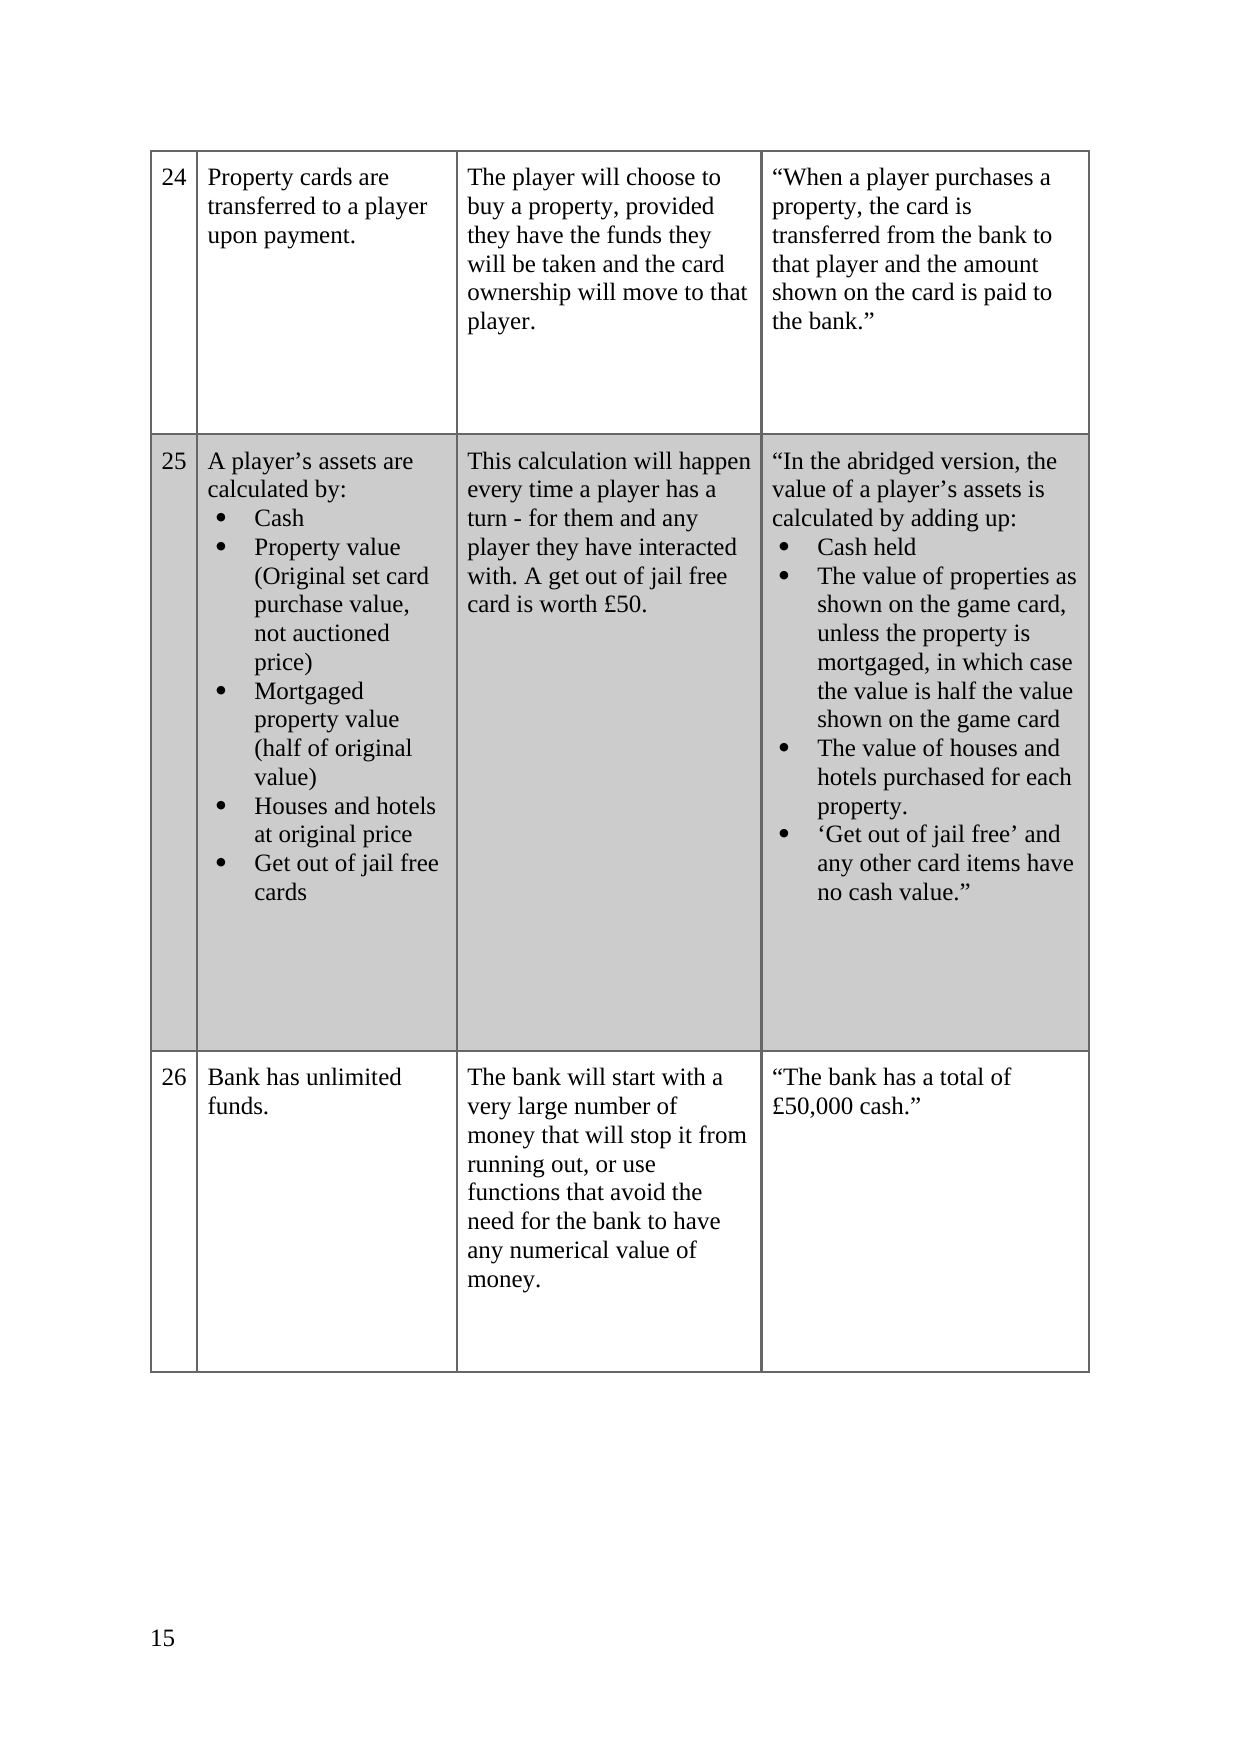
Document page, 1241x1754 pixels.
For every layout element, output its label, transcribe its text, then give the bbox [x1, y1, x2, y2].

table_cell A player’s assets are calculated by: Cash Property value (Original set card purchase value, not auctioned price) Mortgaged property value (half of original value) Houses and hotels at original price Get out of jail free cards [198, 435, 456, 1050]
table_cell This calculation will happen every time a player has a turn - for them and any player they have interacted with. A get out of jail free card is worth £50. [458, 435, 760, 1050]
table_cell Bank has unlimited funds. [198, 1052, 456, 1371]
table_cell The player will choose to buy a property, provided they have the funds they will be taken and the card ownership will move to that player. [458, 152, 760, 433]
table_cell The bank will start with a very large number of money that will stop it from running out, or use functions that avoid the need for the bank to have any numerical value of money. [458, 1052, 760, 1371]
table_cell 26 [152, 1052, 196, 1371]
table_cell Property cards are transferred to a player upon payment. [198, 152, 456, 433]
table_cell “In the abridged version, the value of a player’s assets is calculated by adding up: Cash held The value of properties as shown on the game card, unless the property is mortgaged, in which case the value is half the value shown on the game card The value of houses and hotels purchased for each property. ‘Get out of jail free’ and any other card items have no cash value.” [763, 435, 1088, 1050]
table_cell 24 [152, 152, 196, 433]
table_cell “The bank has a total of £50,000 cash.” [763, 1052, 1088, 1371]
table_cell “When a player purchases a property, the card is transferred from the bank to that player and the amount shown on the card is paid to the bank.” [763, 152, 1088, 433]
table_cell 25 [152, 435, 196, 1050]
